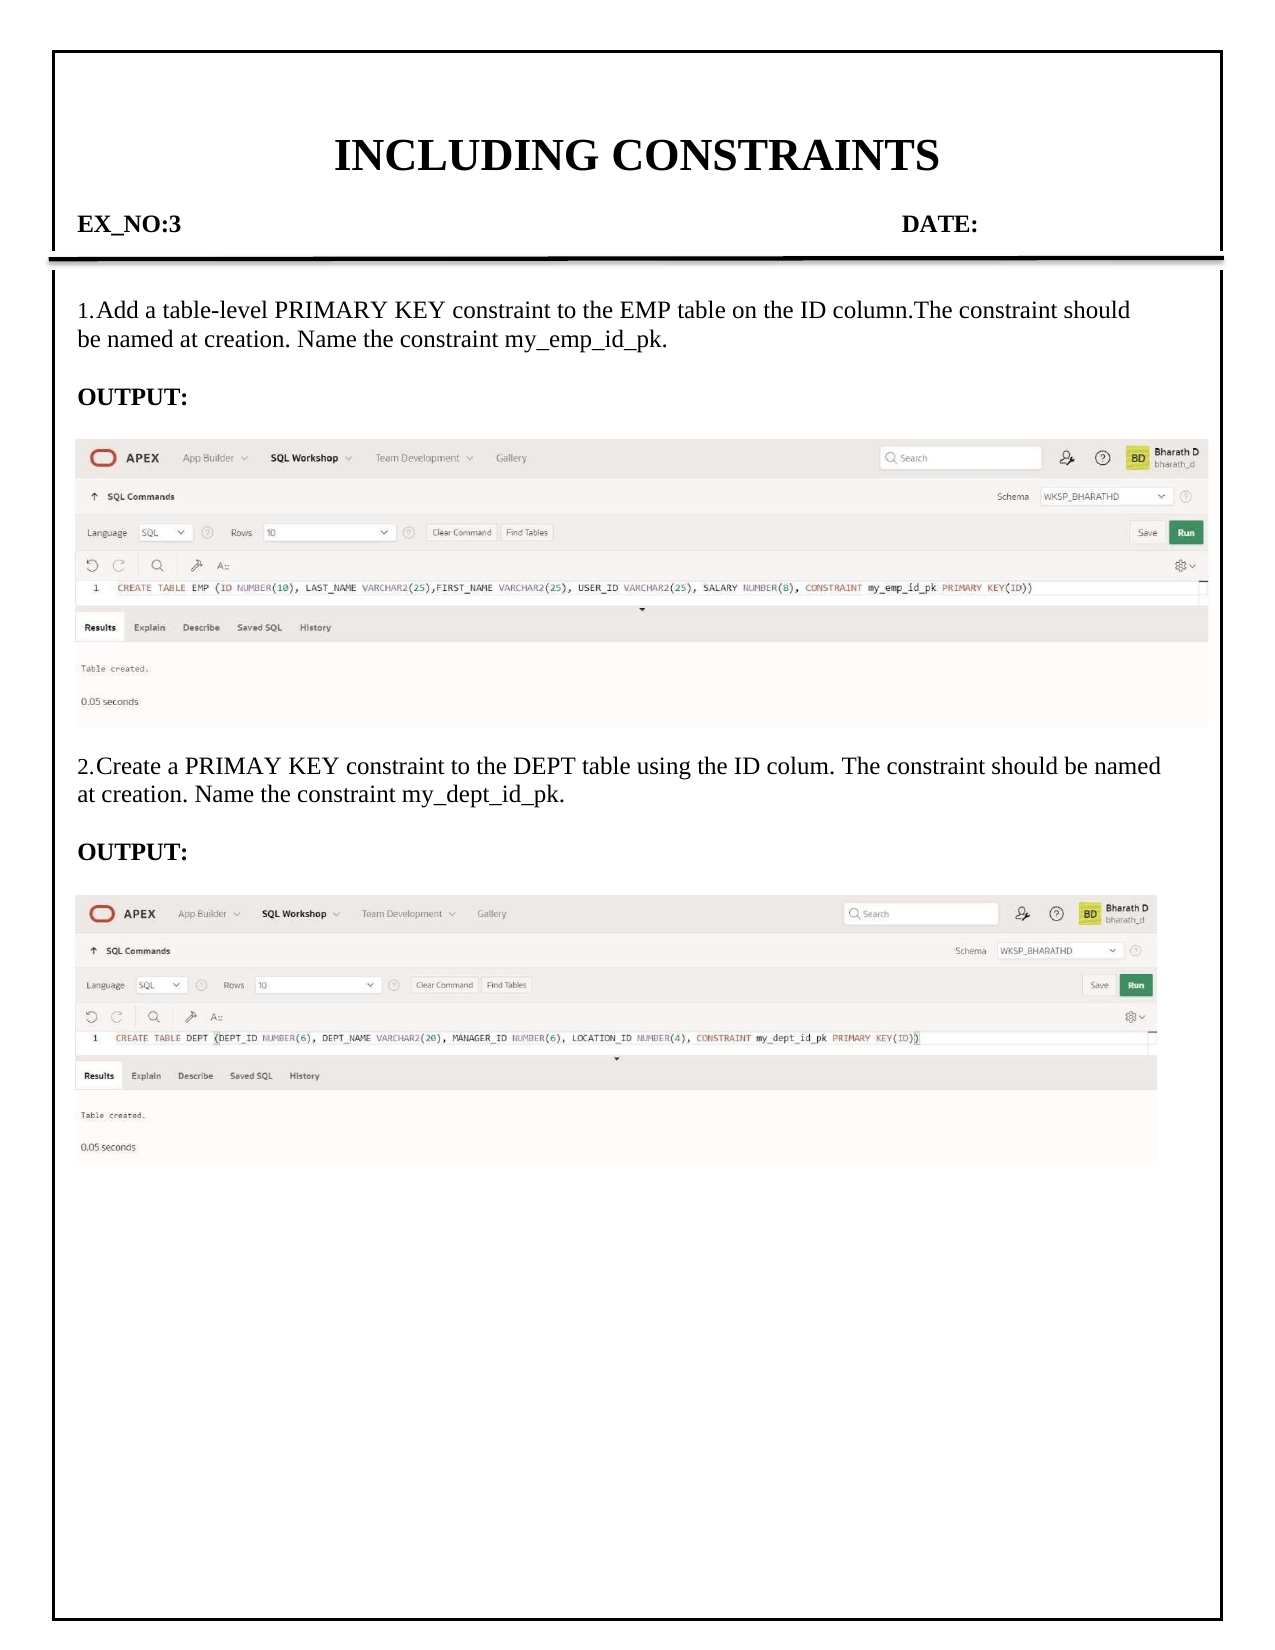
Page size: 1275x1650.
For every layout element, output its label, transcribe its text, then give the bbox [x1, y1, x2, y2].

picture [43, 251, 1229, 270]
picture [75, 895, 1158, 1162]
subtitle EX_NO:3 DATE: [77, 209, 1220, 238]
picture [75, 439, 1209, 727]
subtitle OUTPUT: [77, 837, 1220, 866]
list Add a table-level PRIMARY KEY constraint to the EMP table on the ID column.The constraint should be named at creation. Name the constraint my_emp_id_pk. [77, 295, 1153, 353]
subtitle INCLUDING CONSTRAINTS [55, 127, 1219, 180]
subtitle OUTPUT: [77, 382, 1220, 410]
